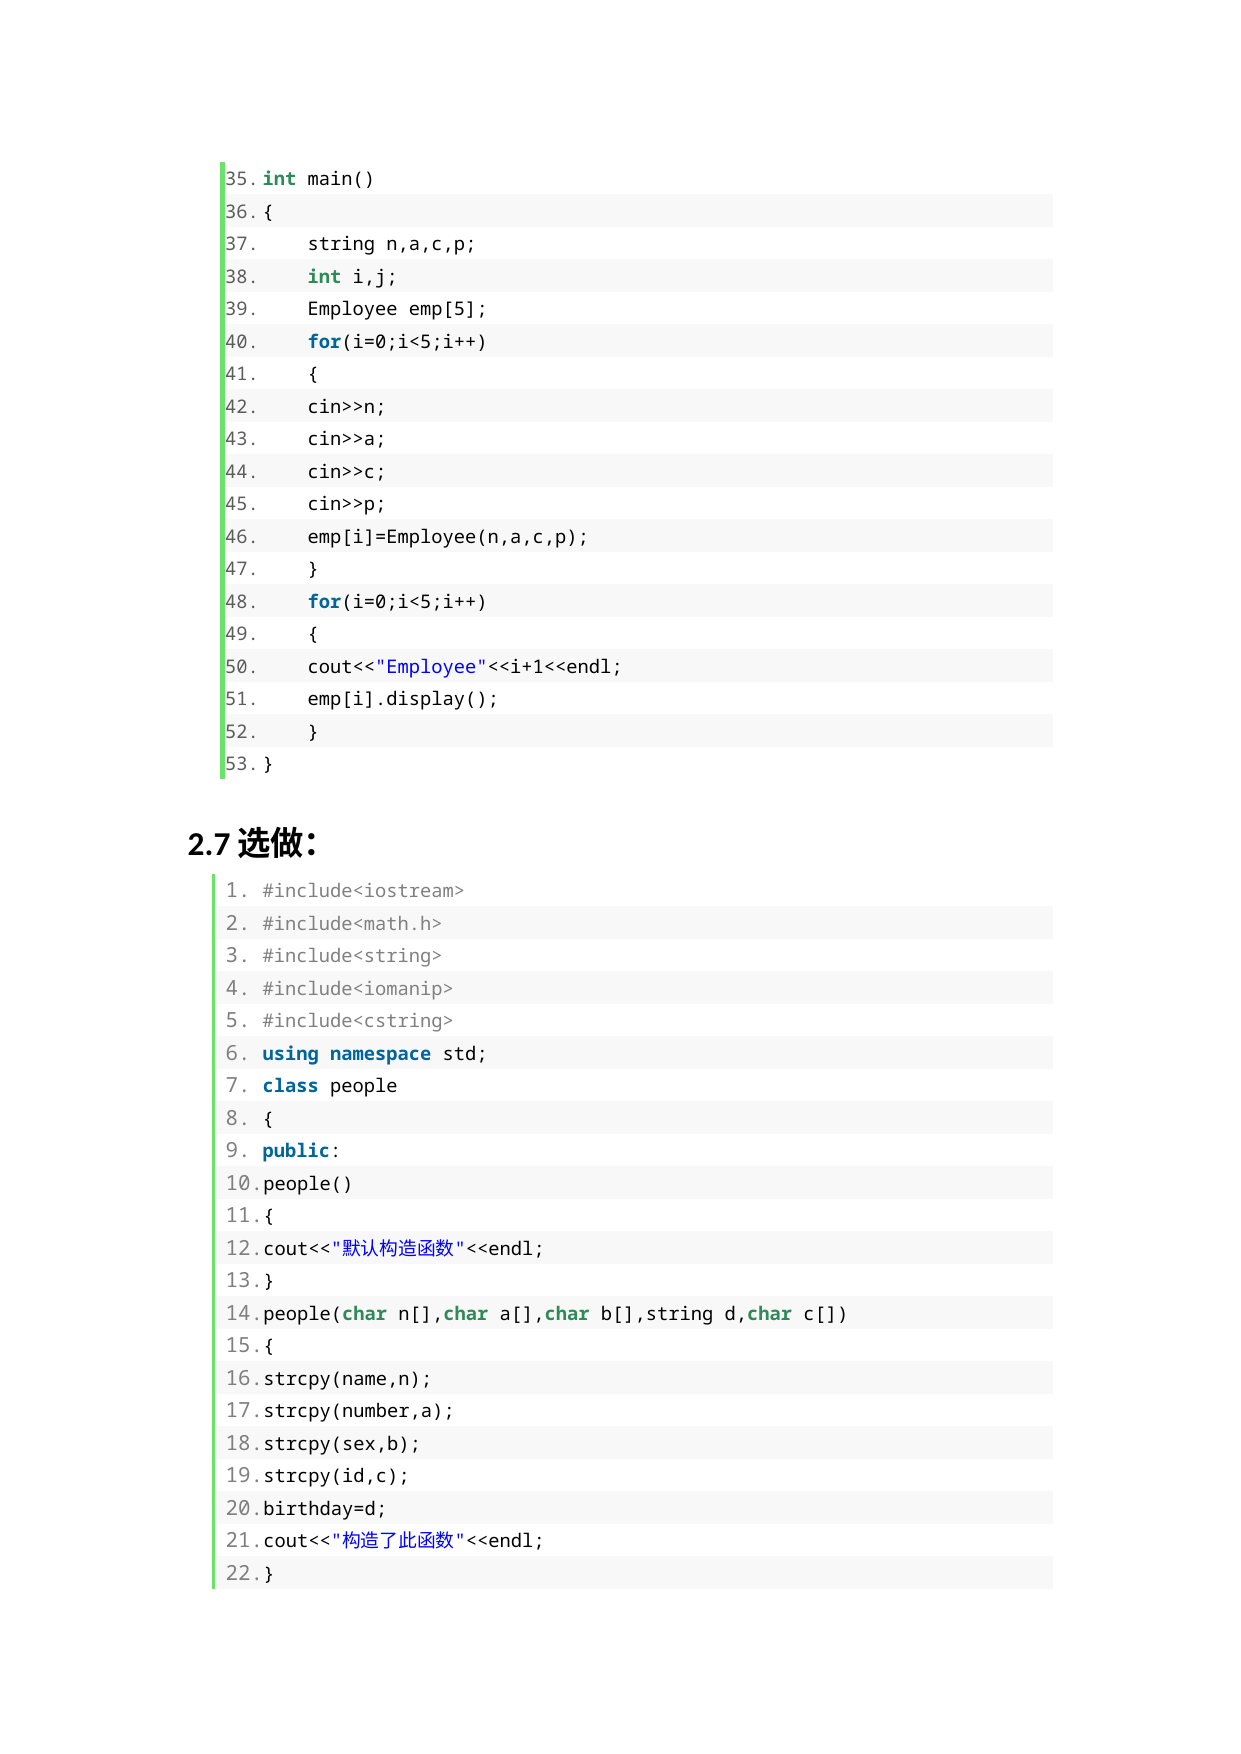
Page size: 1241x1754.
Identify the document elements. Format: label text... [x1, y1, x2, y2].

list cout<<"默认构造函数"<<endl; [215, 1231, 1053, 1264]
list cin>>p; [225, 487, 1053, 519]
list emp[i]=Employee(n,a,c,p); [225, 519, 1053, 552]
list cin>>c; [225, 454, 1053, 487]
list Employee emp[5]; [225, 292, 1053, 324]
list int main() [225, 162, 1053, 194]
list { [215, 1199, 1053, 1231]
list people(char n[],char a[],char b[],string d,char c[]) [215, 1296, 1053, 1329]
list int i,j; [225, 259, 1053, 292]
list } [215, 1264, 1053, 1296]
list using namespace std; [215, 1036, 1053, 1069]
list cin>>n; [225, 389, 1053, 422]
list } [225, 747, 1053, 779]
list for(i=0;i<5;i++) [225, 324, 1053, 357]
list cin>>a; [225, 422, 1053, 454]
list { [215, 1101, 1053, 1134]
list strcpy(name,n); [215, 1361, 1053, 1394]
list emp[i].display(); [225, 682, 1053, 714]
list #include<cstring> [215, 1004, 1053, 1036]
list birthday=d; [215, 1491, 1053, 1524]
list strcpy(number,a); [215, 1394, 1053, 1426]
list #include<iostream> [215, 874, 1053, 906]
list } [225, 714, 1053, 747]
list cout<<"Employee"<<i+1<<endl; [225, 649, 1053, 682]
list public: [215, 1134, 1053, 1166]
list strcpy(id,c); [215, 1459, 1053, 1491]
list class people [215, 1069, 1053, 1101]
list { [225, 357, 1053, 389]
list string n,a,c,p; [225, 227, 1053, 259]
list people() [215, 1166, 1053, 1199]
list #include<math.h> [215, 906, 1053, 939]
list for(i=0;i<5;i++) [225, 584, 1053, 617]
text 2.7选做： [187, 809, 1053, 874]
list cout<<"构造了此函数"<<endl; [215, 1524, 1053, 1556]
list strcpy(sex,b); [215, 1426, 1053, 1459]
list { [215, 1329, 1053, 1361]
list } [225, 552, 1053, 584]
list { [225, 617, 1053, 649]
list #include<string> [215, 939, 1053, 971]
list } [215, 1556, 1053, 1589]
list { [225, 194, 1053, 227]
list #include<iomanip> [215, 971, 1053, 1004]
